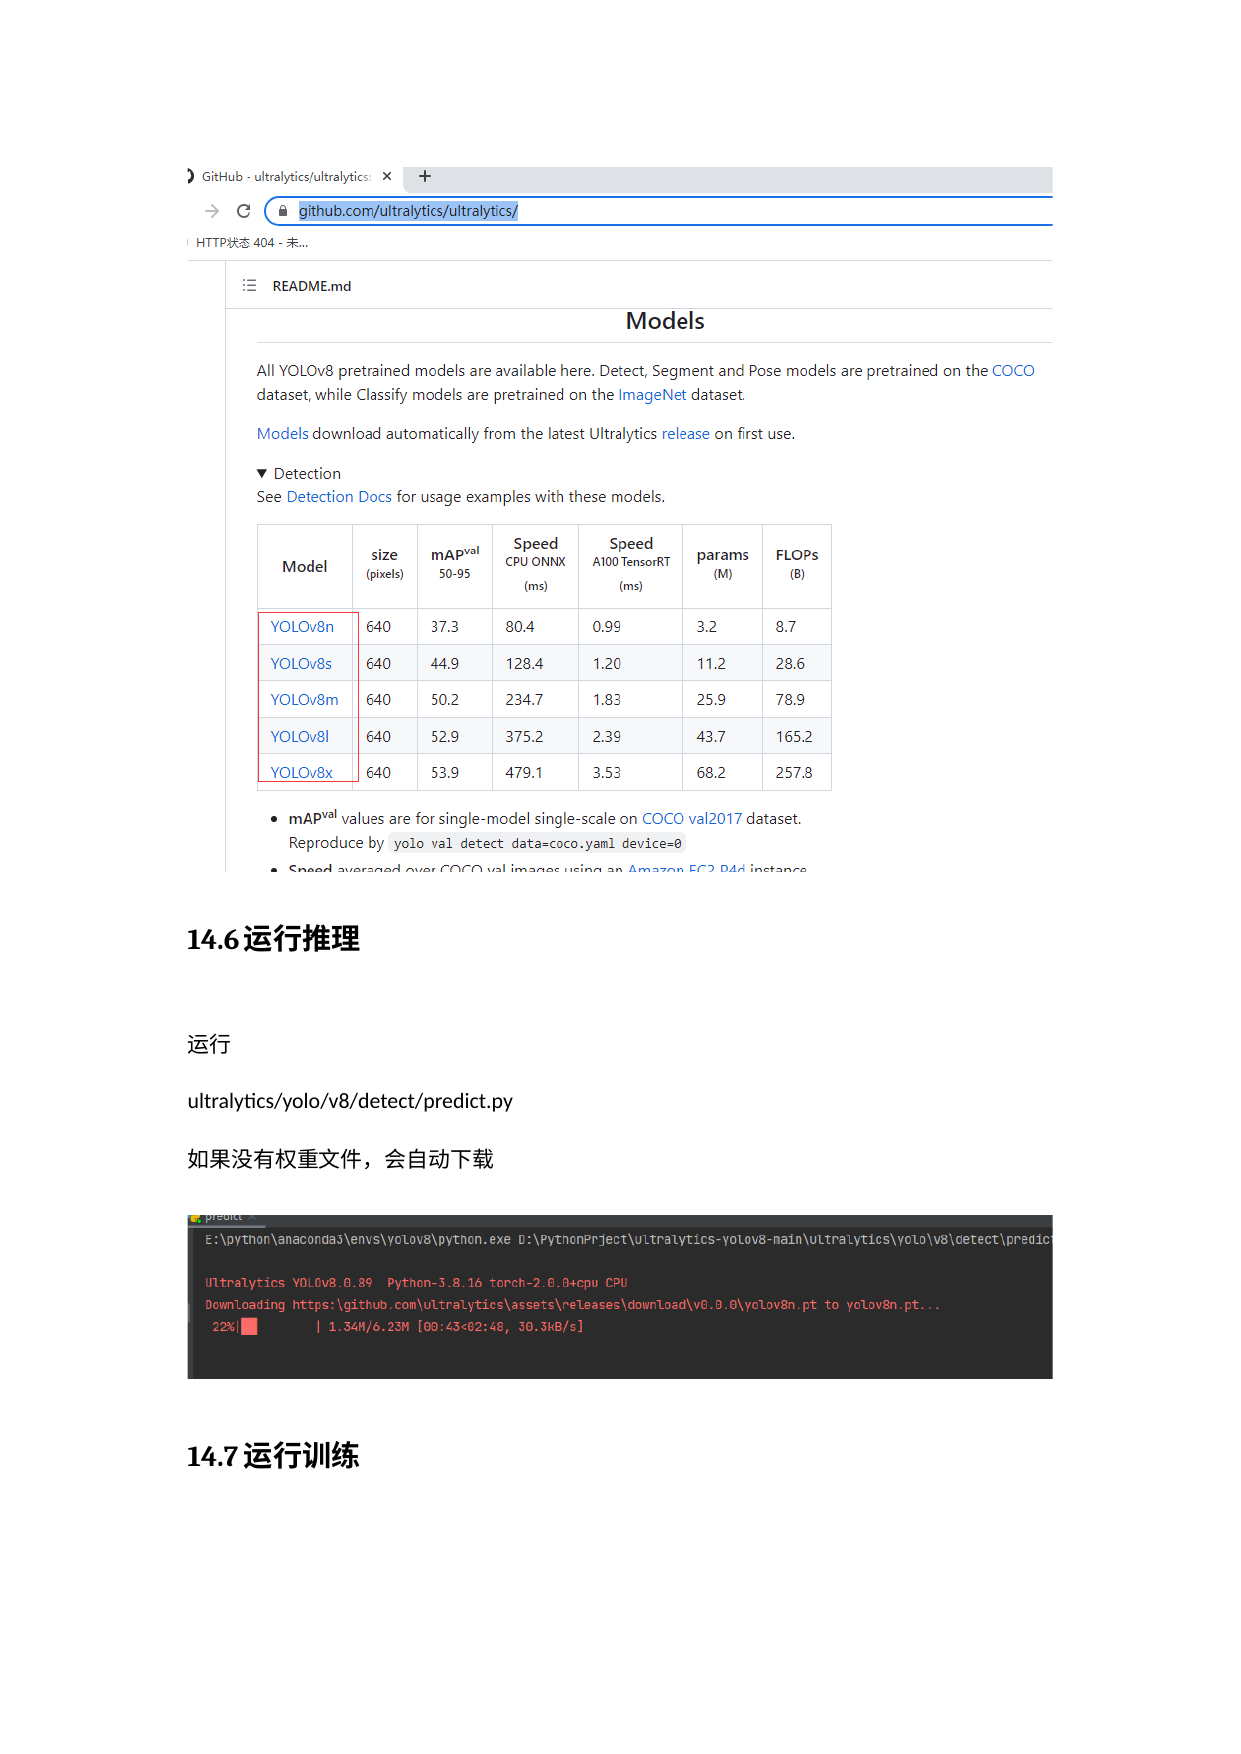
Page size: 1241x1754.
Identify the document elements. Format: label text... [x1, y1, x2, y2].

text 如果没有权重文件，会自动下载 [187, 1142, 1053, 1174]
text 运行 [187, 1027, 1053, 1059]
picture [187, 1215, 1053, 1379]
subtitle 运行推理 [187, 904, 1053, 969]
subtitle 运行训练 [187, 1422, 1053, 1487]
text ultralytics/yolo/v8/detect/predict.py [187, 1084, 1053, 1117]
picture [187, 167, 1053, 872]
